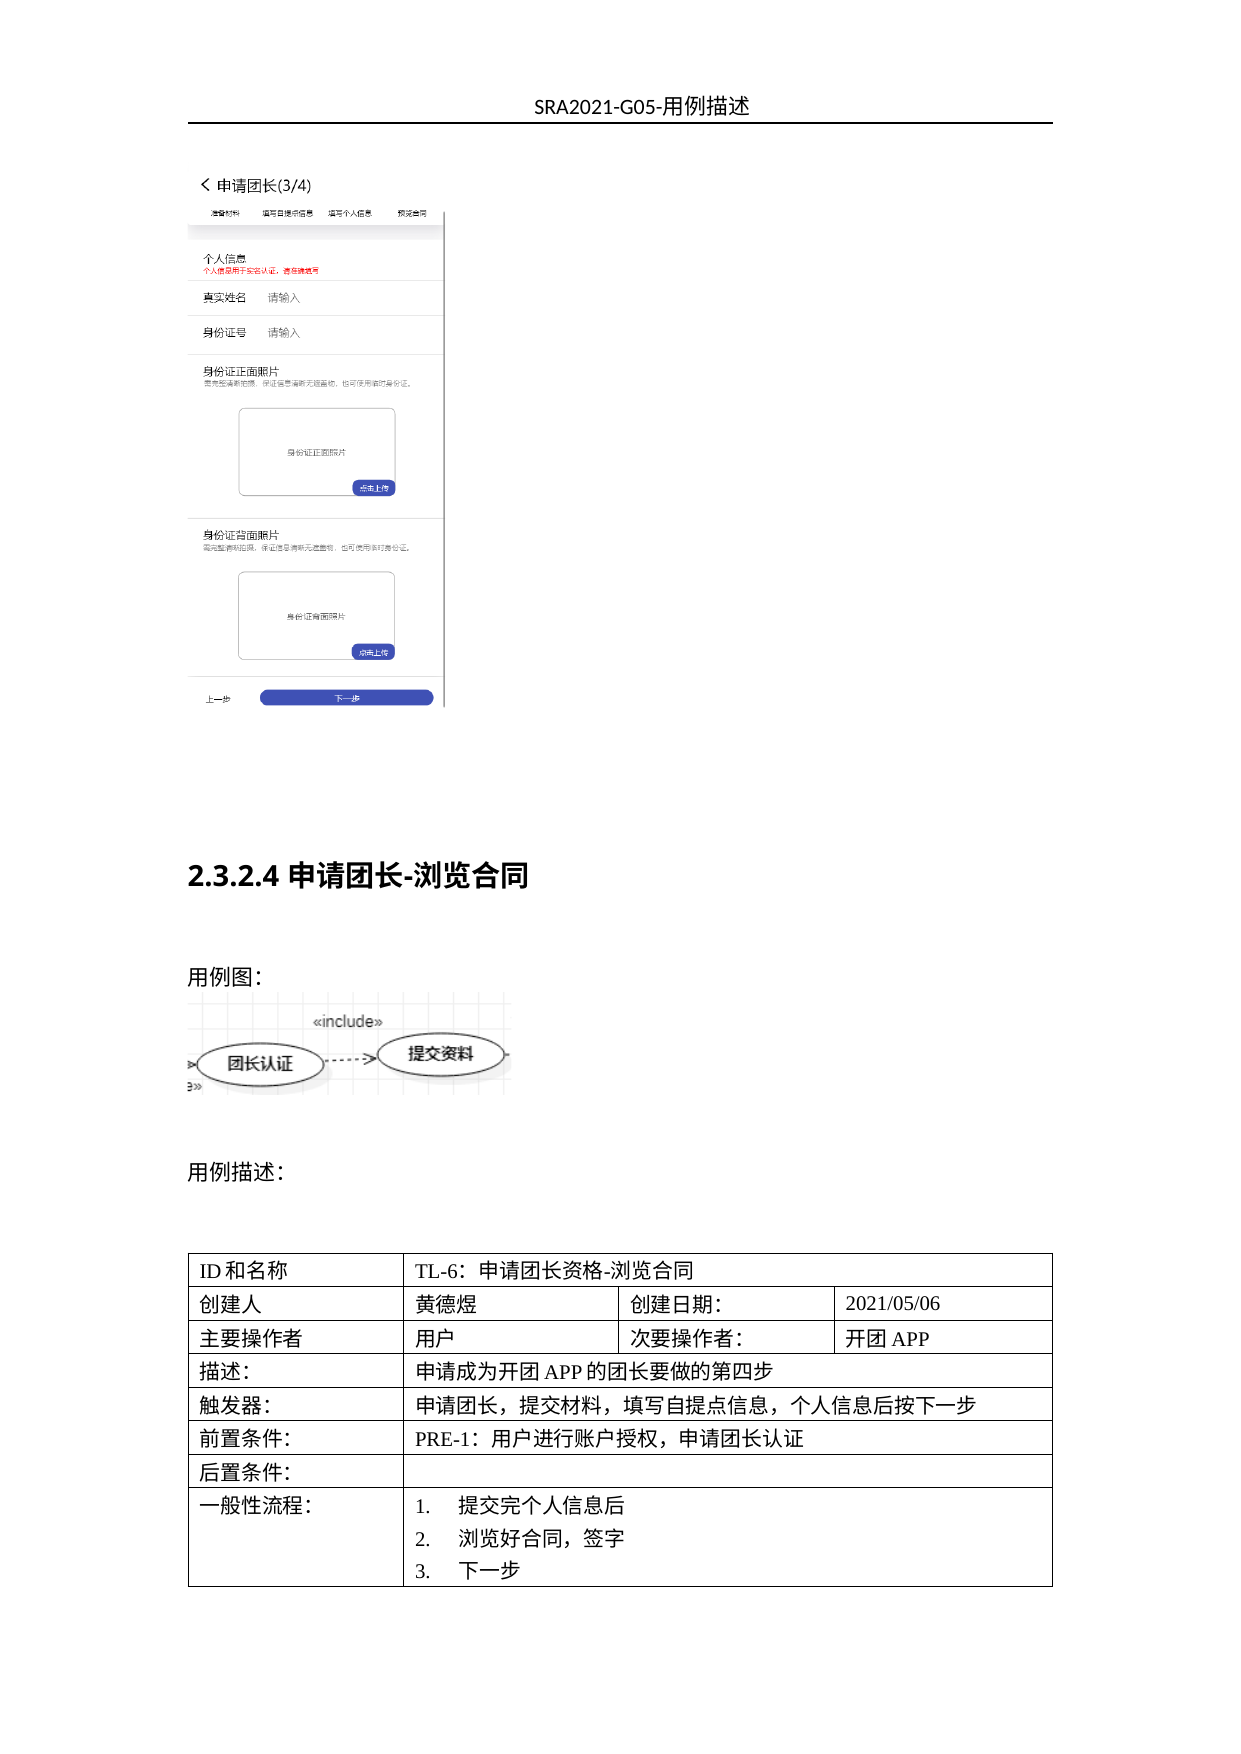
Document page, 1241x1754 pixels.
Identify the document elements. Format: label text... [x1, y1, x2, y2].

table_cell 申请团长，提交材料，填写自提点信息，个人信息后按下一步 [404, 1388, 1052, 1420]
table_cell 描述： [189, 1354, 403, 1387]
table_cell 提交完个人信息后 浏览好合同，签字 下一步 [404, 1488, 1052, 1586]
table_cell 创建日期： [619, 1287, 834, 1319]
table_cell 2021/05/06 [835, 1287, 1052, 1319]
table_cell 创建人 [189, 1287, 403, 1319]
table_cell 黄德煜 [404, 1287, 618, 1319]
table_cell PRE-1：用户进行账户授权，申请团长认证 [404, 1421, 1052, 1454]
table_cell 开团APP [835, 1321, 1052, 1353]
table_cell 前置条件： [189, 1421, 403, 1454]
table_header ID和名称 [189, 1254, 403, 1286]
table_cell [404, 1455, 1052, 1487]
picture [187, 992, 512, 1095]
picture [187, 162, 445, 719]
table_cell 触发器： [189, 1388, 403, 1420]
table_cell 用户 [404, 1321, 618, 1353]
table_cell 一般性流程： [189, 1488, 403, 1586]
table_cell 主要操作者 [189, 1321, 403, 1353]
table_cell 申请成为开团APP的团长要做的第四步 [404, 1354, 1052, 1387]
subtitle 2.3.2.4 申请团长-浏览合同 [187, 841, 1053, 906]
table_cell 后置条件： [189, 1455, 403, 1487]
text 用例图： [187, 960, 1053, 992]
table_header TL-6：申请团长资格-浏览合同 [404, 1254, 1052, 1286]
text 用例描述： [187, 1155, 1053, 1187]
table_cell 次要操作者： [619, 1321, 834, 1353]
